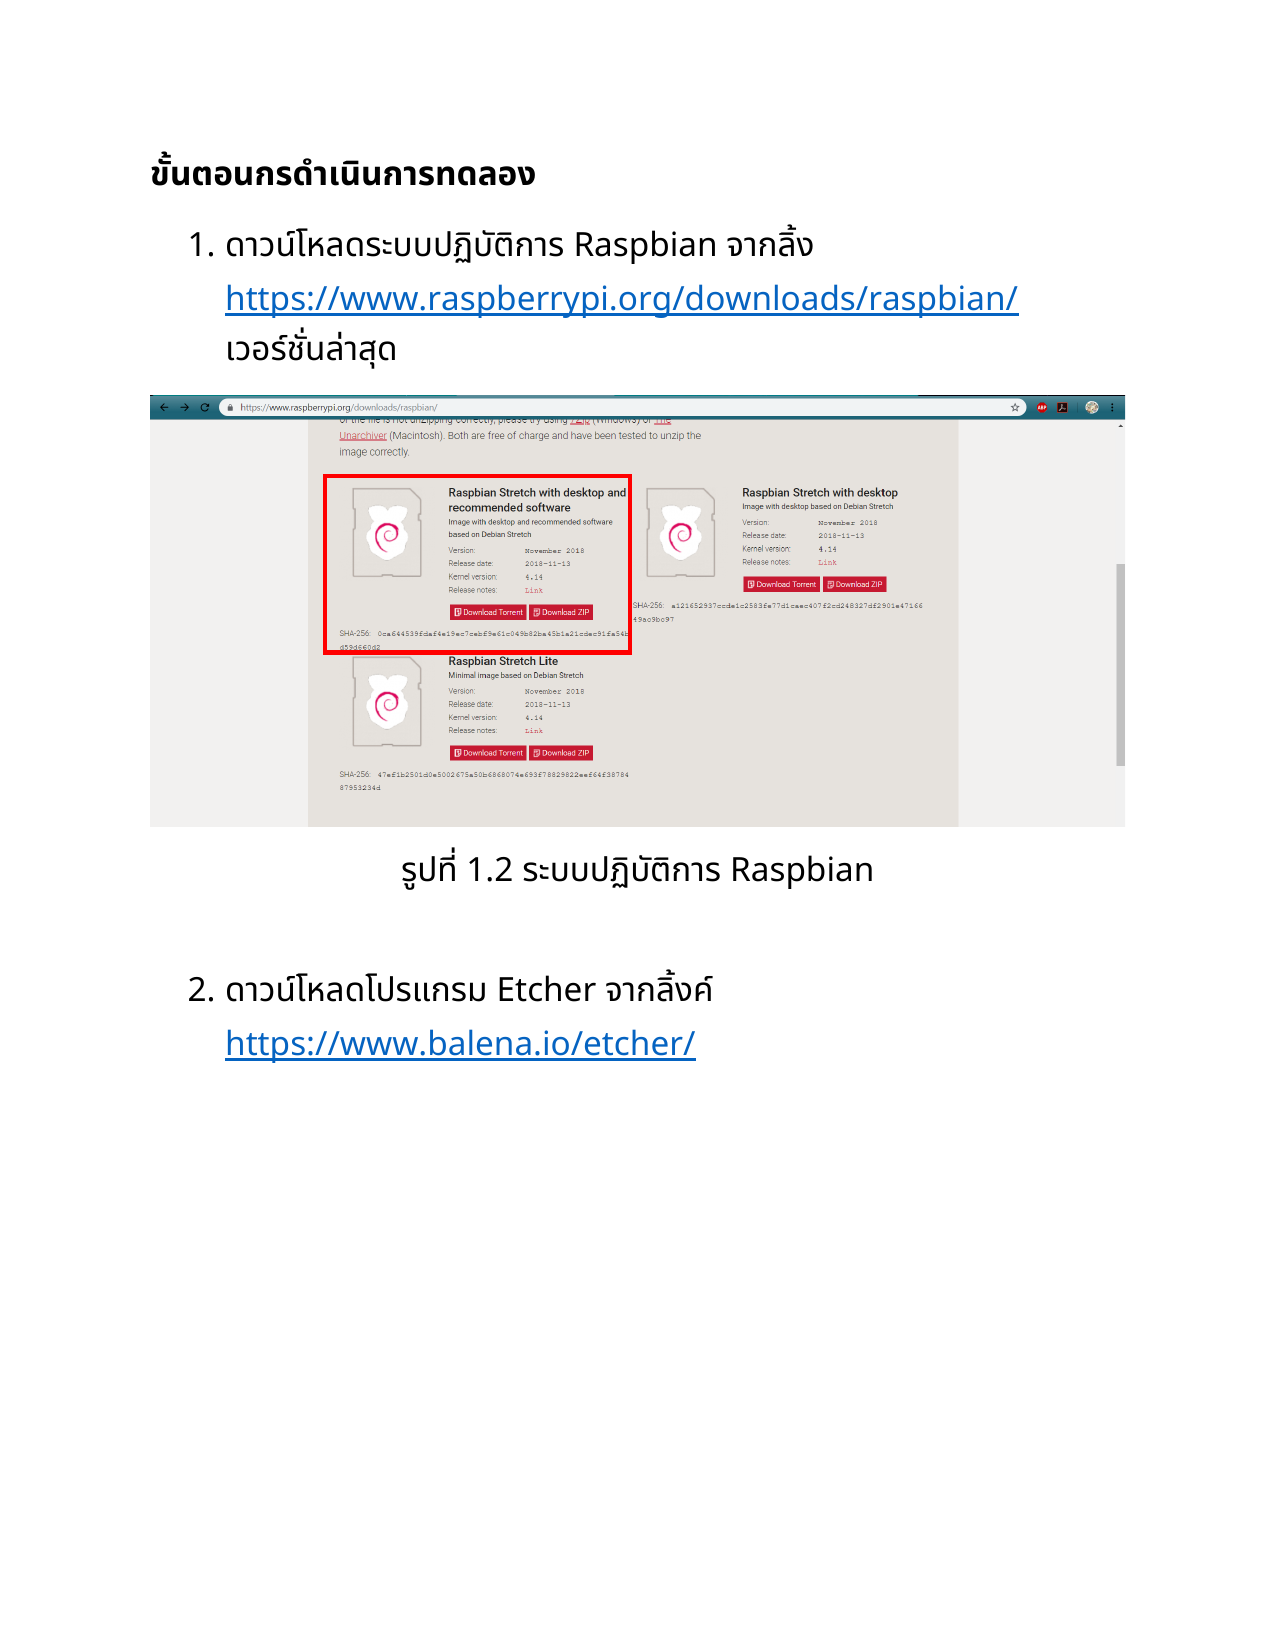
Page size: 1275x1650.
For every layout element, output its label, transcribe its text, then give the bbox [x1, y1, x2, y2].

list ดาวน์โหลดระบบปฏิบัติการ Raspbian จากลิ้ง https://www.raspberrypi.org/downloads/raspbian/ เวอร์ชั่นล่าสุด [187, 221, 1125, 375]
text รูปที่ 1.2 ระบบปฏิบัติการ Raspbian [150, 846, 1125, 896]
text ขั้นตอนกรดำเนินการทดลอง [150, 150, 1125, 200]
picture [150, 395, 1125, 827]
list ดาวน์โหลดโปรแกรม Etcher จากลิ้งค์ https://www.balena.io/etcher/ [187, 966, 1125, 1066]
